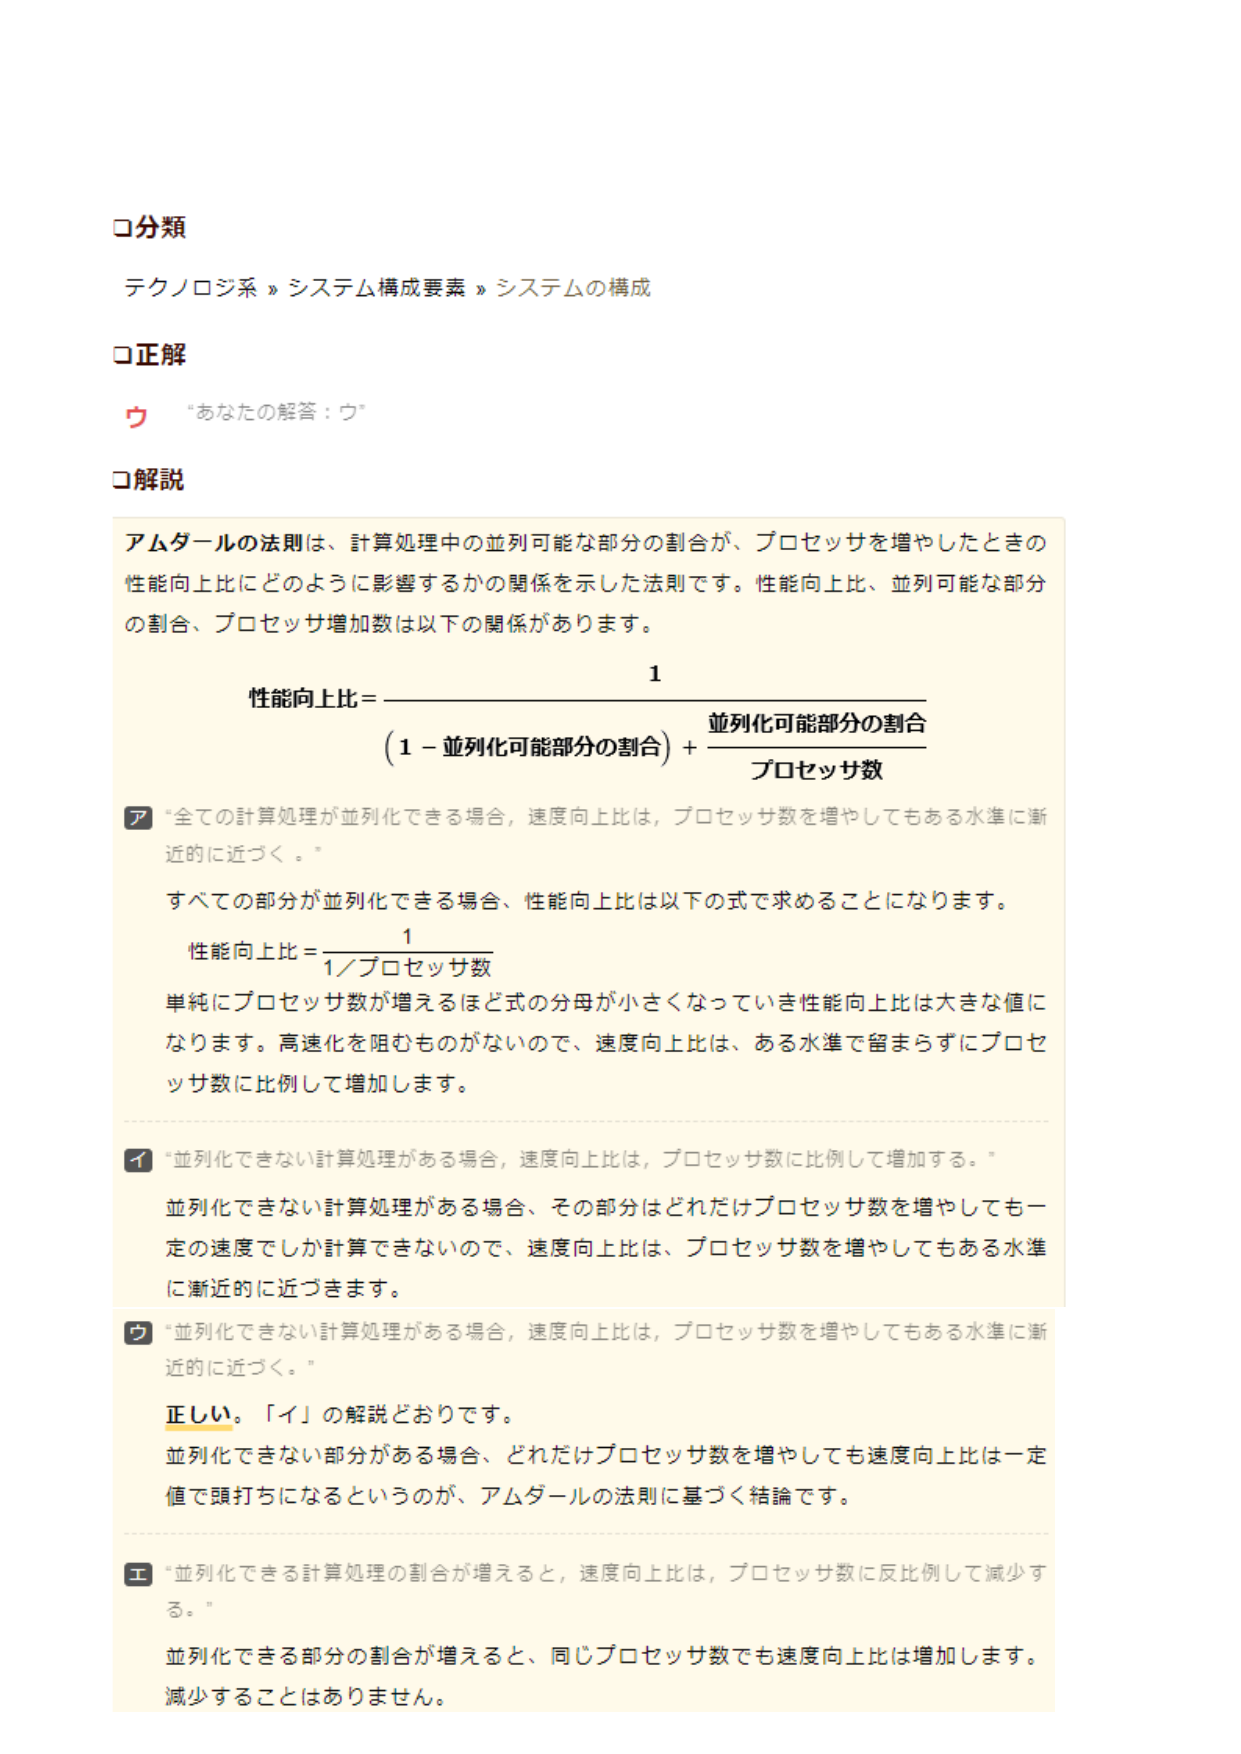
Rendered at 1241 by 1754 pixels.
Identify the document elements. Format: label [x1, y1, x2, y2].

picture [112, 1309, 1055, 1712]
picture [112, 202, 796, 441]
picture [112, 464, 1069, 1307]
